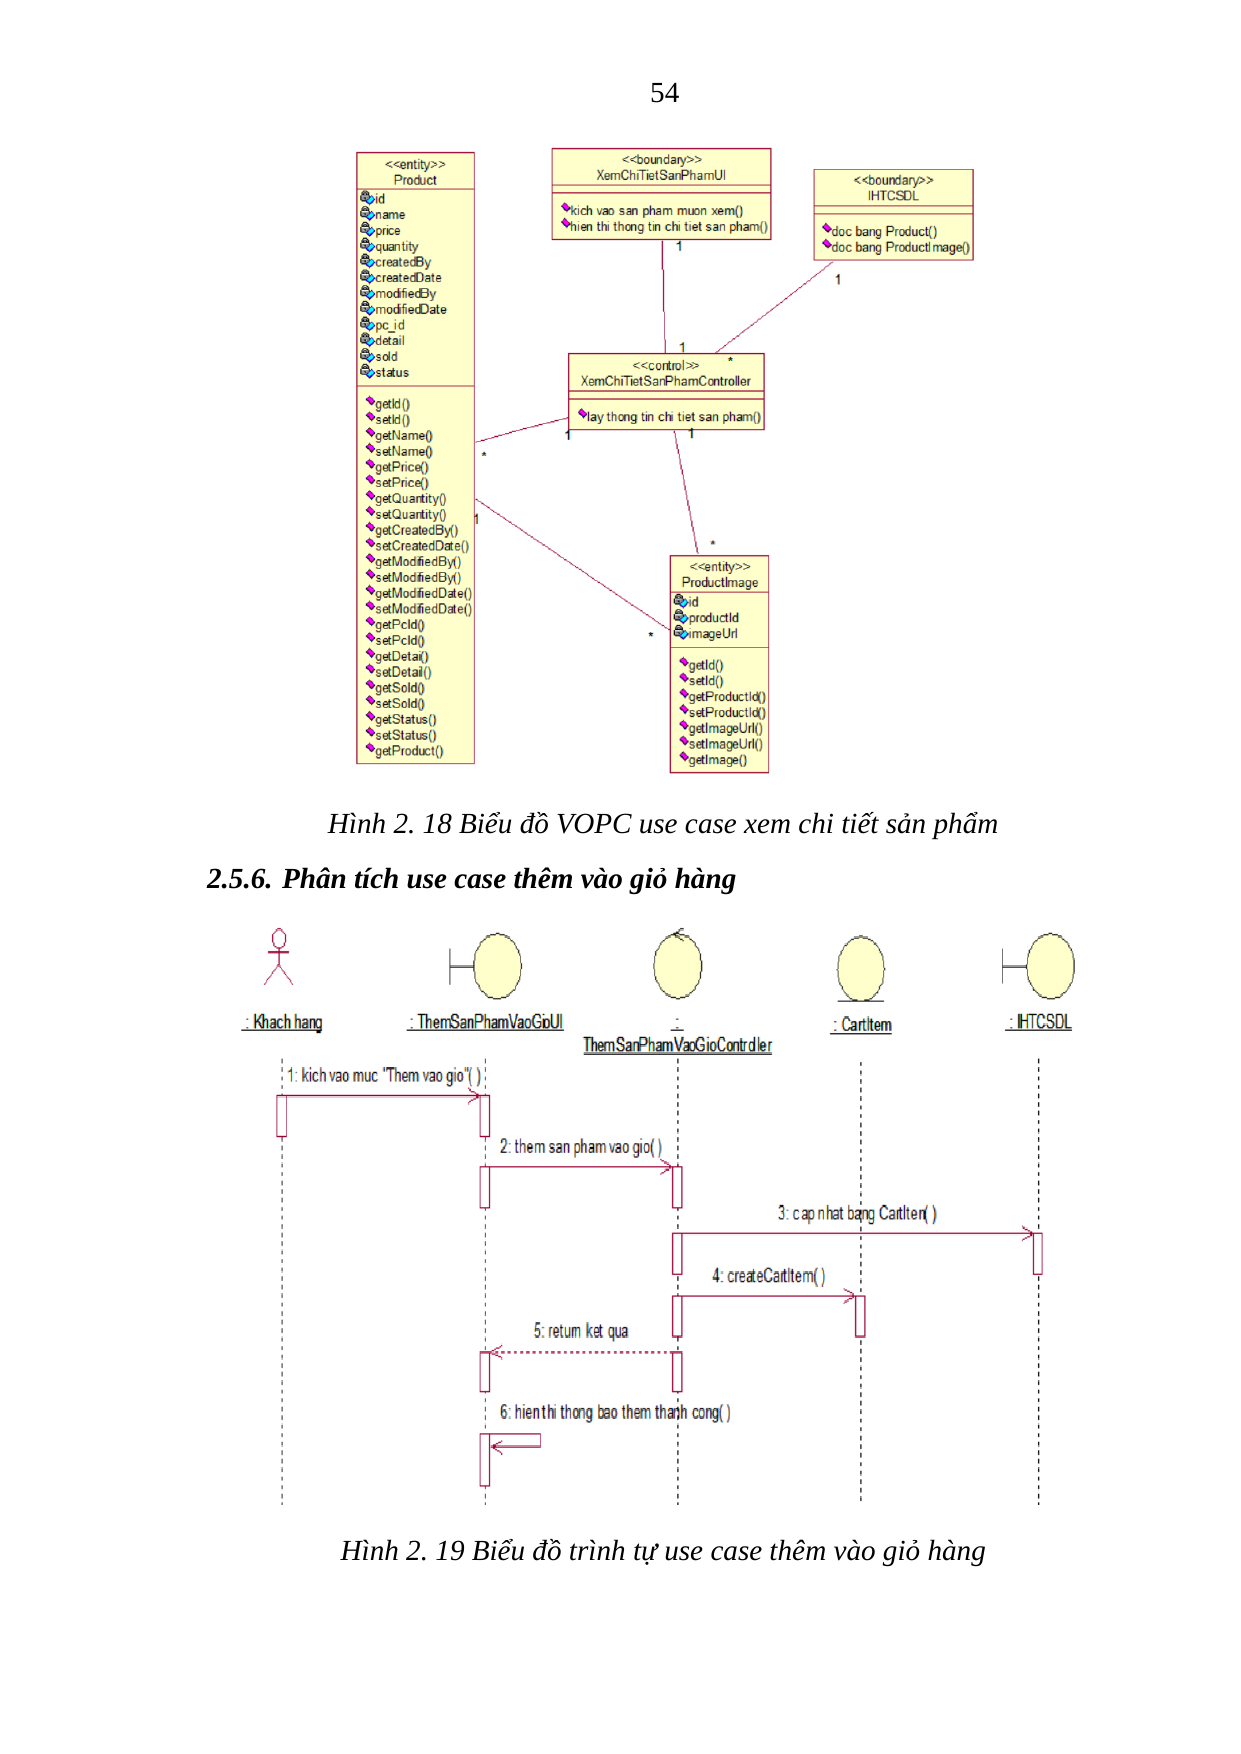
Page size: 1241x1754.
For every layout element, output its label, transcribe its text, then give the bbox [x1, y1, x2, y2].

list Phân tích use case thêm vào giỏ hàng [207, 861, 1122, 894]
picture [237, 923, 1092, 1505]
picture [351, 147, 978, 778]
text Hình 2. 18 Biểu đồ VOPC use case xem chi tiết sản phẩm [207, 807, 1122, 840]
text Hình 2. 19 Biểu đồ trình tự use case thêm vào giỏ hàng [207, 1533, 1122, 1567]
